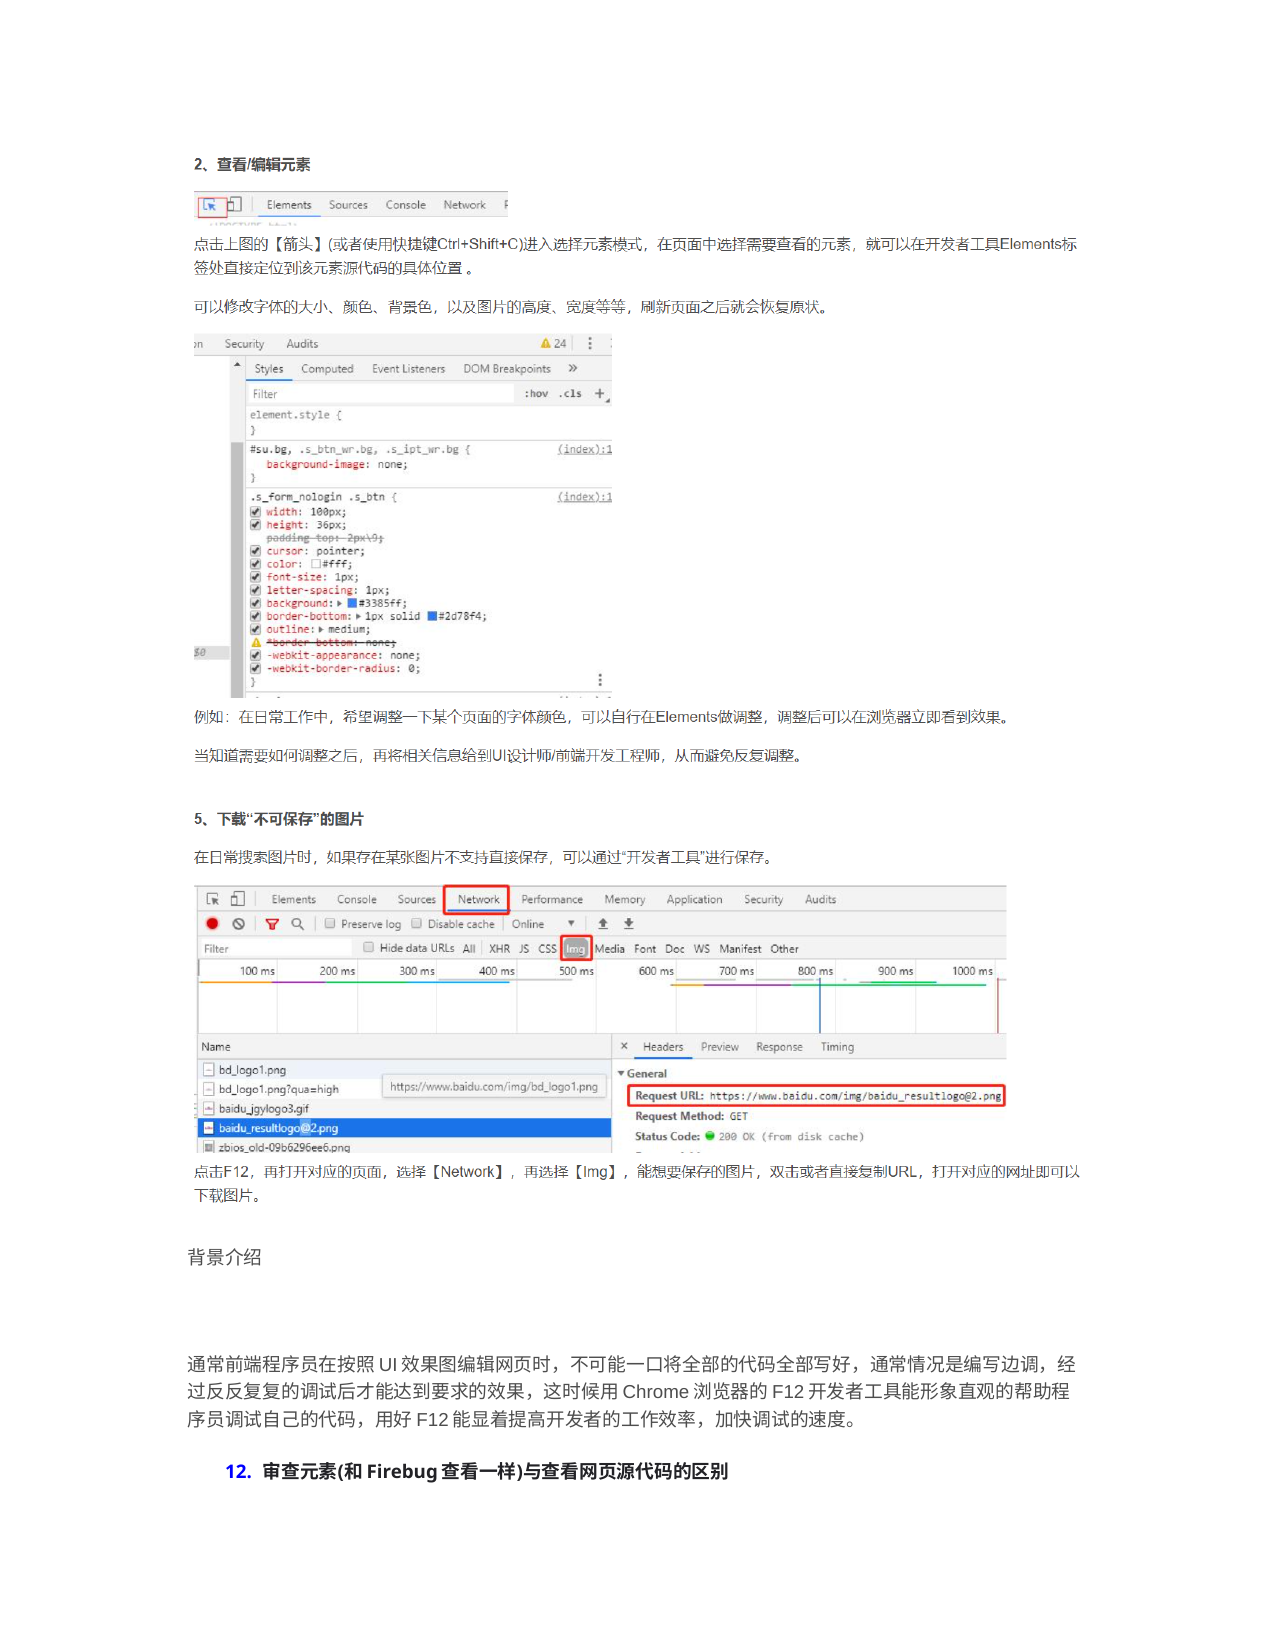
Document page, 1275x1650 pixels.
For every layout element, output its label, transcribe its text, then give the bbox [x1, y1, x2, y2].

picture [187, 150, 1088, 773]
text 通常前端程序员在按照UI效果图编辑网页时，不可能一口将全部的代码全部写好，通常情况是编写边调，经过反反复复的调试后才能达到要求的效果，这时候用Chrome浏览器的F12开发者工具能形象直观的帮助程序员调试自己的代码，用好F12能显着提高开发者的工作效率，加快调试的速度。 [187, 1350, 1087, 1431]
text 背景介绍 [187, 1243, 1087, 1270]
subtitle 审查元素(和Firebug查看一样)与查看网页源代码的区别 [225, 1456, 1087, 1484]
picture [187, 797, 1088, 1214]
